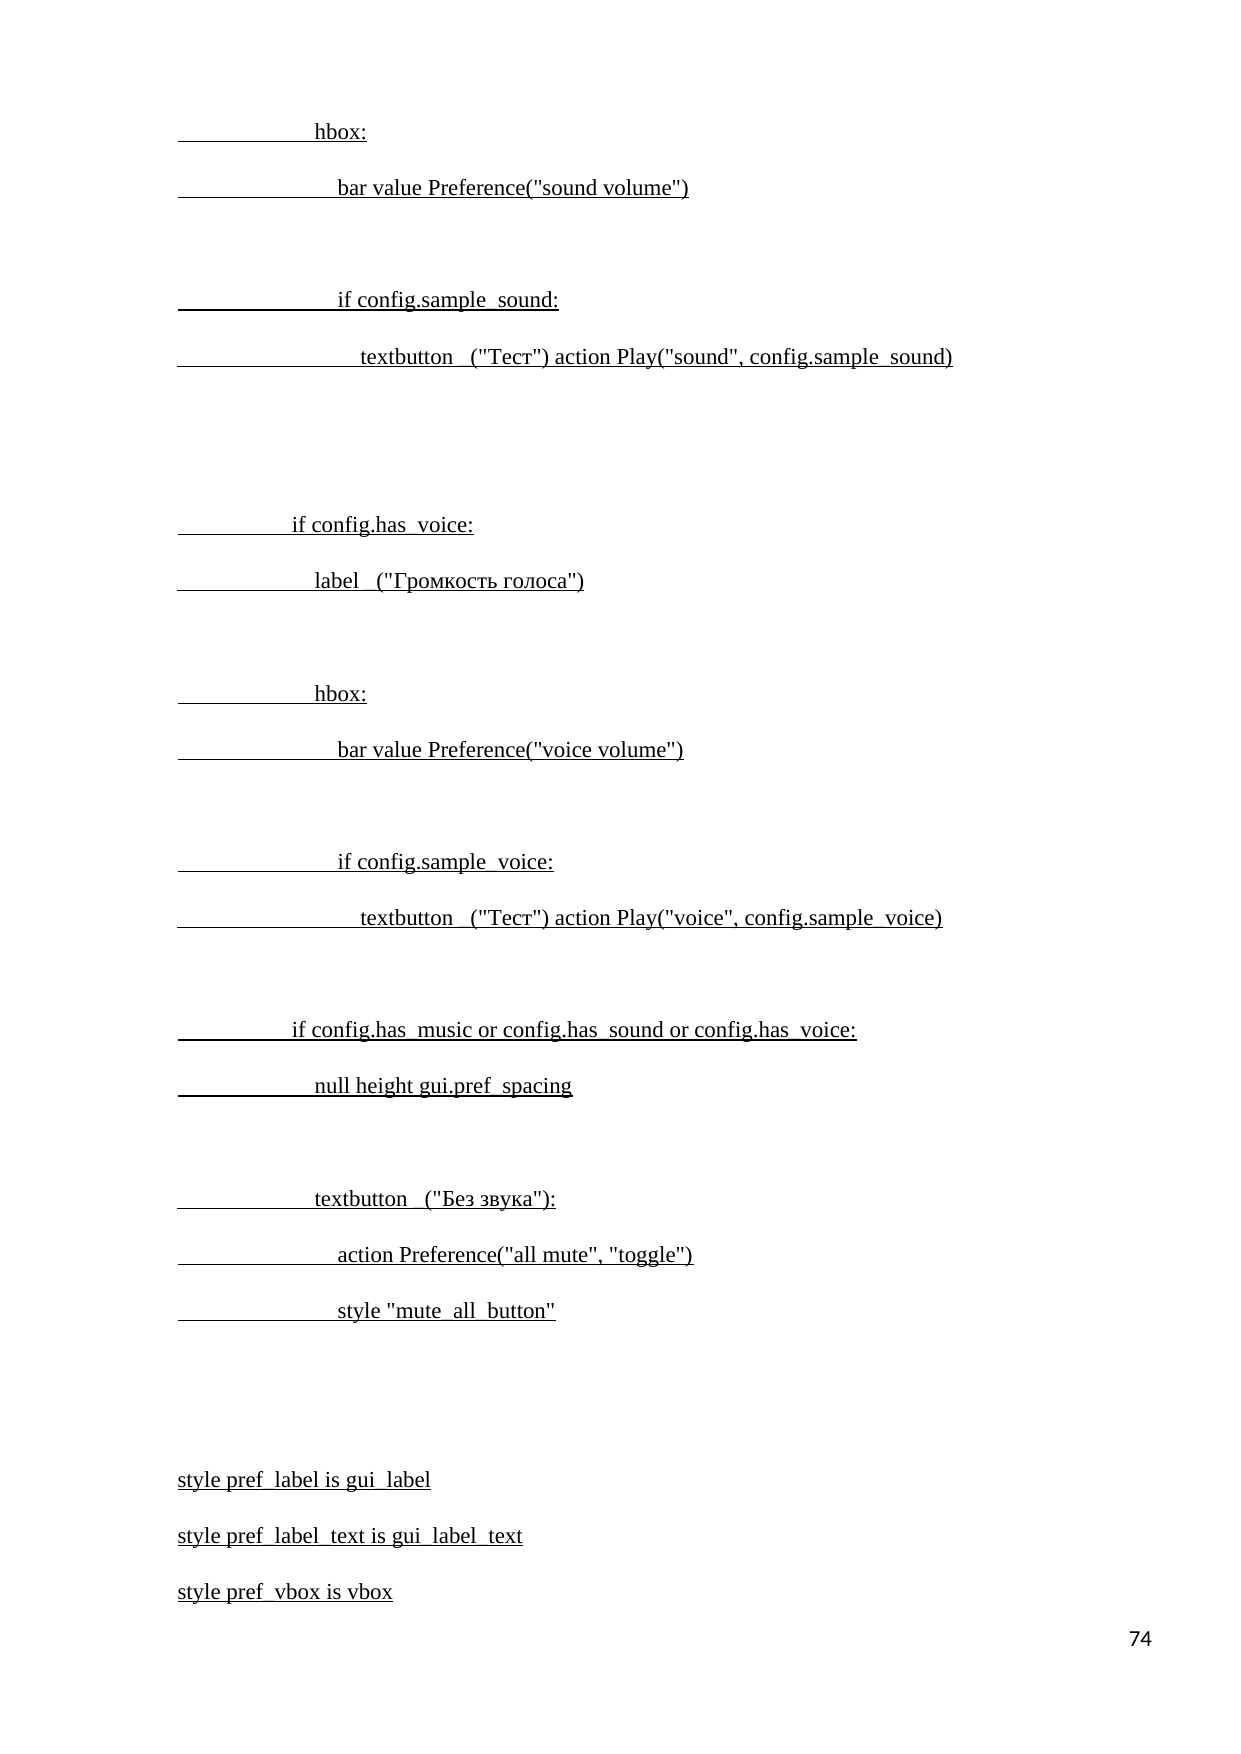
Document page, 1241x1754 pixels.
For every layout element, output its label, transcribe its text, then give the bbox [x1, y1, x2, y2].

text textbutton _("Тест") action Play("voice", config.sample_voice) [177, 904, 1152, 931]
text label _("Громкость голоса") [177, 567, 1152, 594]
text style pref_label_text is gui_label_text [177, 1522, 1152, 1548]
text if config.sample_sound: [177, 287, 1152, 313]
text if config.has_music or config.has_sound or config.has_voice: [177, 1016, 1152, 1043]
text textbutton _("Тест") action Play("sound", config.sample_sound) [177, 343, 1152, 369]
text hbox: [177, 118, 1152, 144]
text if config.sample_voice: [177, 848, 1152, 874]
text bar value Preference("sound volume") [177, 174, 1152, 201]
text hbox: [177, 679, 1152, 706]
text action Preference("all mute", "toggle") [177, 1241, 1152, 1267]
text null height gui.pref_spacing [177, 1073, 1152, 1099]
text style "mute_all_button" [177, 1297, 1152, 1323]
text textbutton _("Без звука"): [177, 1185, 1152, 1211]
text if config.has_voice: [177, 511, 1152, 537]
text style pref_vbox is vbox [177, 1578, 1152, 1604]
text style pref_label is gui_label [177, 1466, 1152, 1492]
text bar value Preference("voice volume") [177, 736, 1152, 762]
